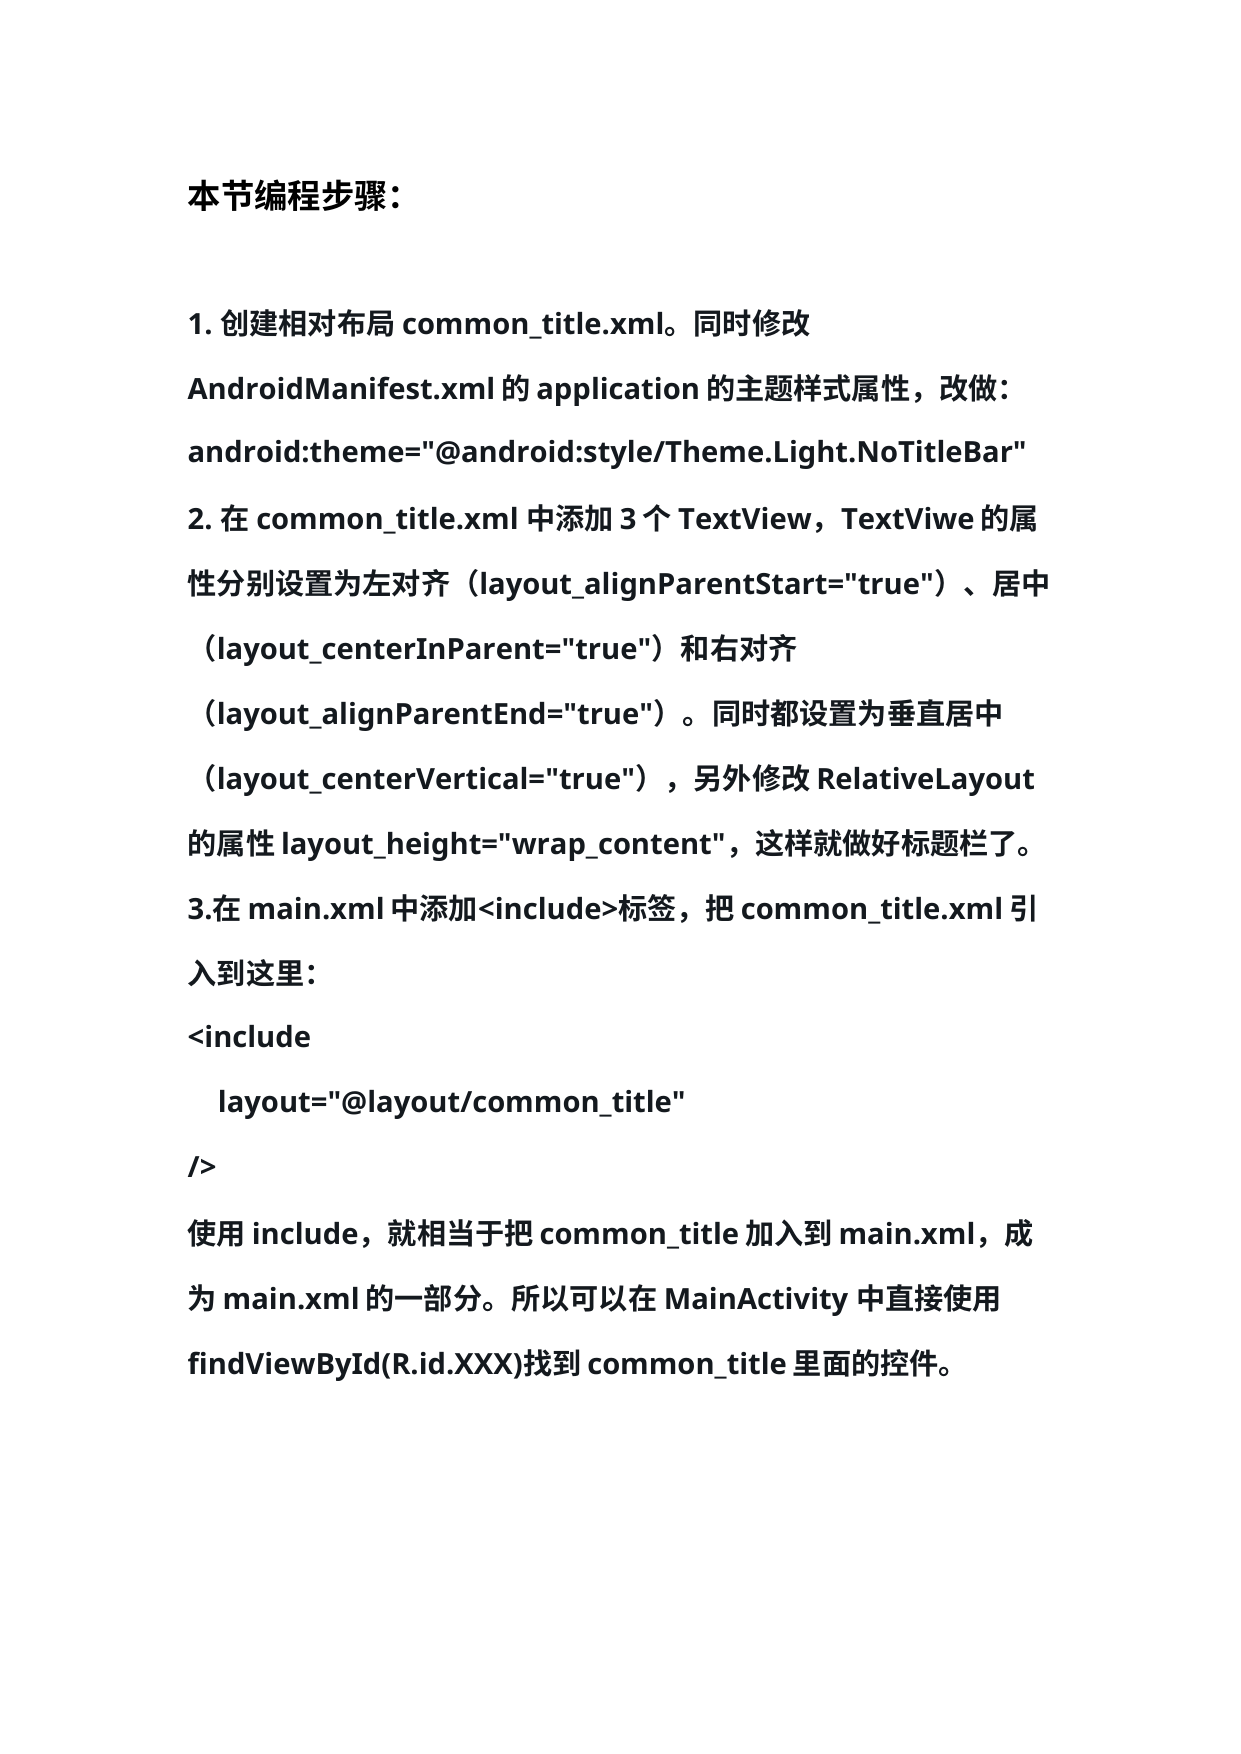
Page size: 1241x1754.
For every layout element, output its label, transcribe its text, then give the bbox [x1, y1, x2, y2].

text 2. 在 common_title.xml 中添加3个 TextView，TextViwe的属性分别设置为左对齐（layout_alignParentStart="true"）、居中（layout_centerInParent="true"）和右对齐（layout_alignParentEnd="true"）。同时都设置为垂直居中（layout_centerVertical="true"），另外修改RelativeLayout的属性layout_height="wrap_content"，这样就做好标题栏了。 [187, 484, 1053, 874]
text 使用include，就相当于把common_title加入到main.xml，成为main.xml的一部分。所以可以在 MainActivity 中直接使用findViewById(R.id.XXX)找到common_title里面的控件。 [187, 1199, 1053, 1394]
text layout="@layout/common_title" [187, 1069, 1053, 1134]
subtitle 本节编程步骤： [187, 162, 1053, 227]
text 1. 创建相对布局 common_title.xml。同时修改 AndroidManifest.xml的application的主题样式属性，改做：android:theme="@android:style/Theme.Light.NoTitleBar" [187, 289, 1053, 484]
text <include [187, 1004, 1053, 1069]
text /> [187, 1134, 1053, 1199]
text 3.在main.xml中添加<include>标签，把common_title.xml引入到这里： [187, 874, 1053, 1004]
